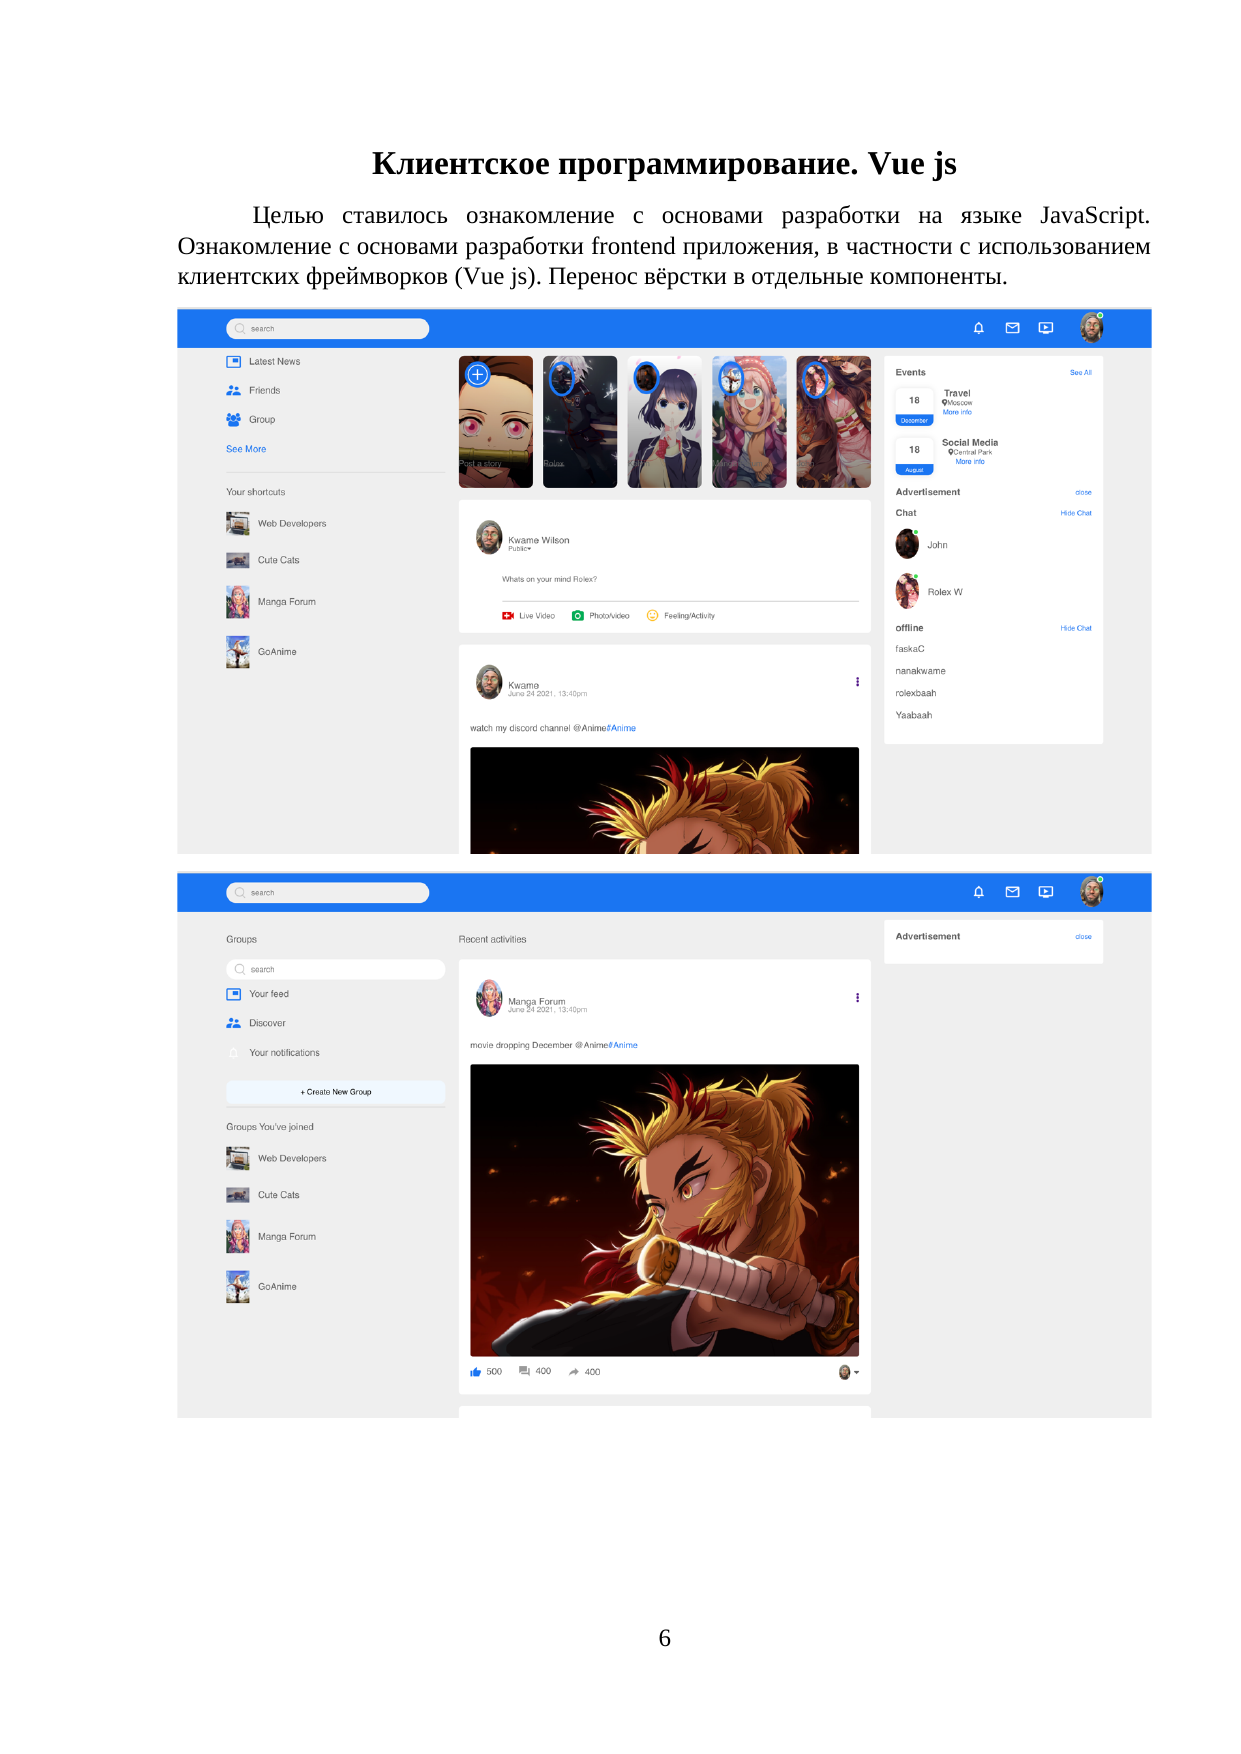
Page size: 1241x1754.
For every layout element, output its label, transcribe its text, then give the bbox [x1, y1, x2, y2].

picture [177, 871, 1152, 1418]
subtitle Клиентское программирование. Vue js [177, 143, 1152, 181]
text Целью ставилось ознакомление с основами разработки на языке JavaScript. Ознакомление с основами разработки frontend приложения, в частности с использованием клиентских фреймворков (Vue js). Перенос вёрстки в отдельные компоненты. [177, 201, 1152, 289]
picture [177, 307, 1152, 854]
